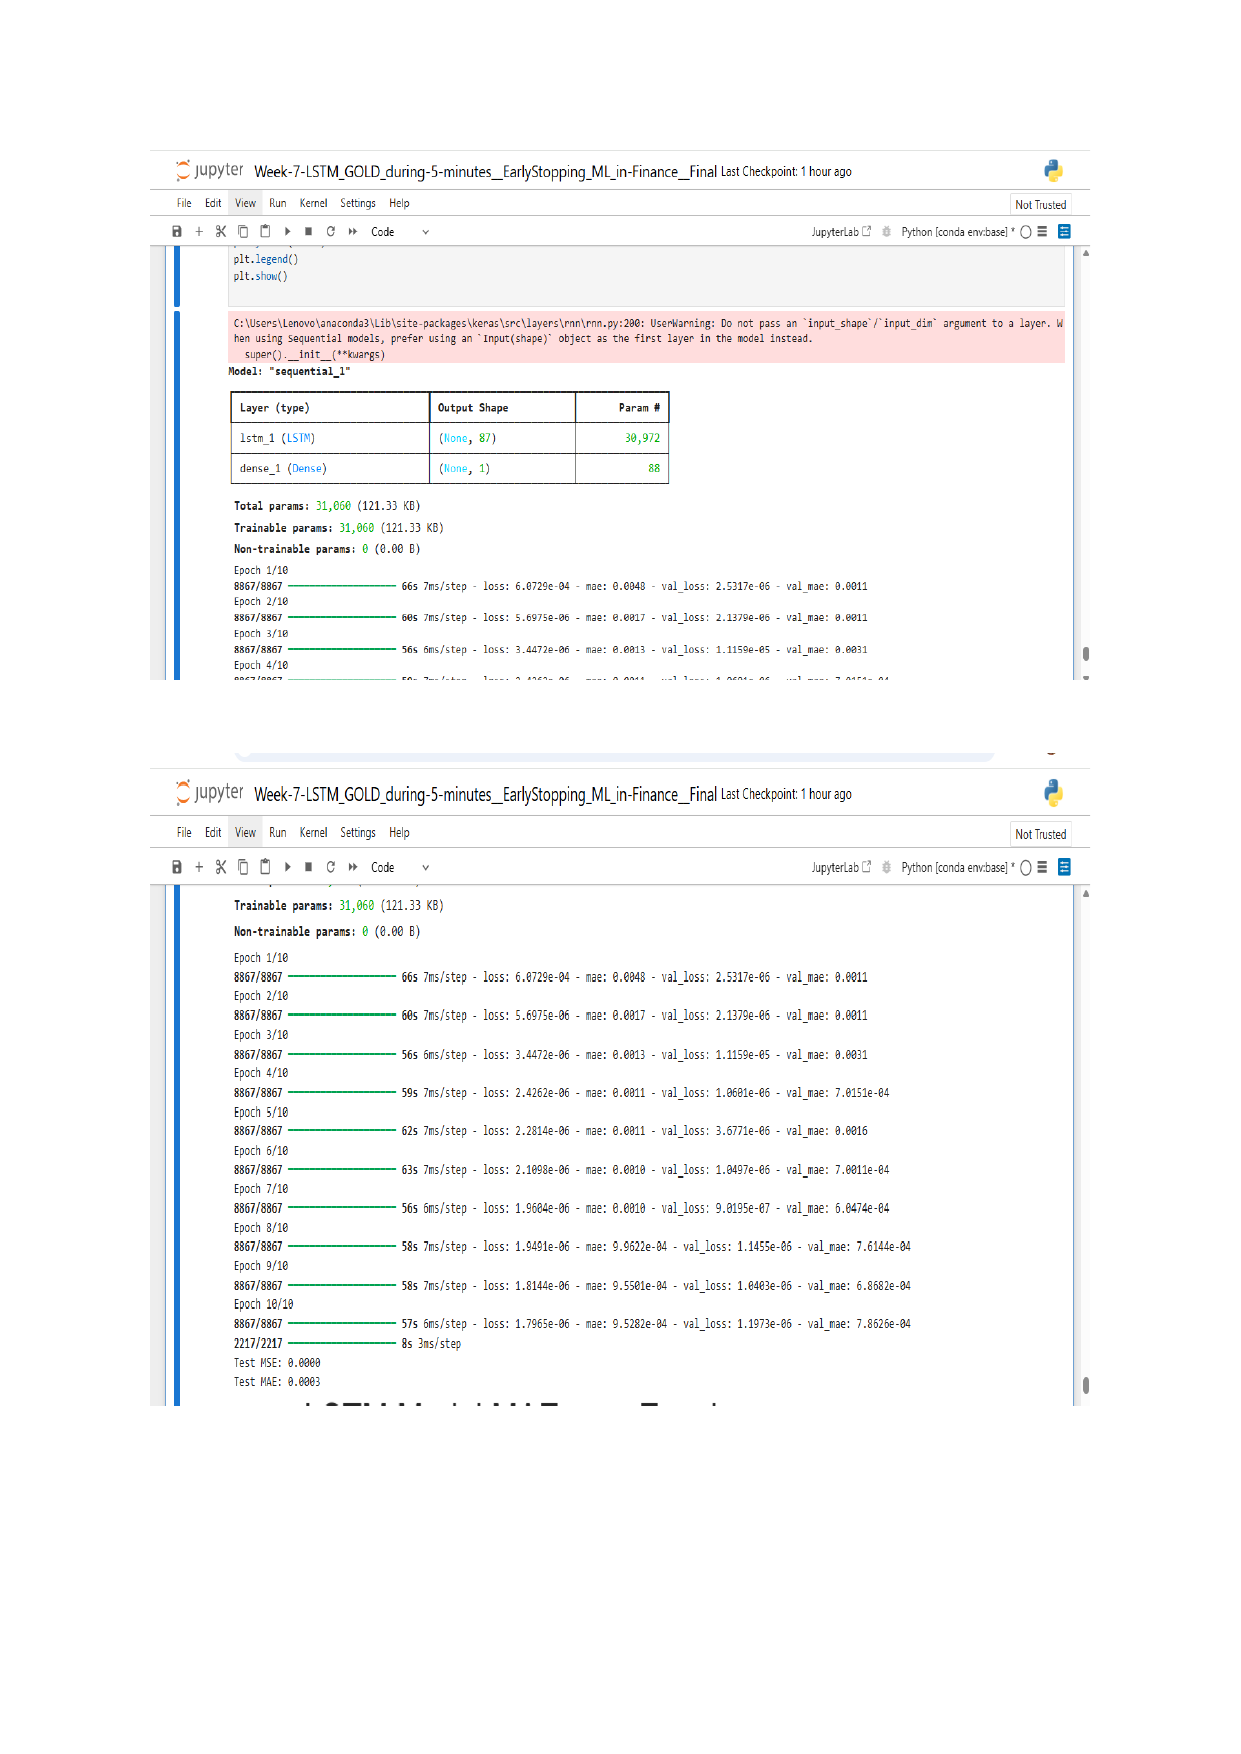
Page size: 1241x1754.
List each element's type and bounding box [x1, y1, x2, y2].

picture [150, 150, 1091, 680]
picture [150, 753, 1091, 1406]
